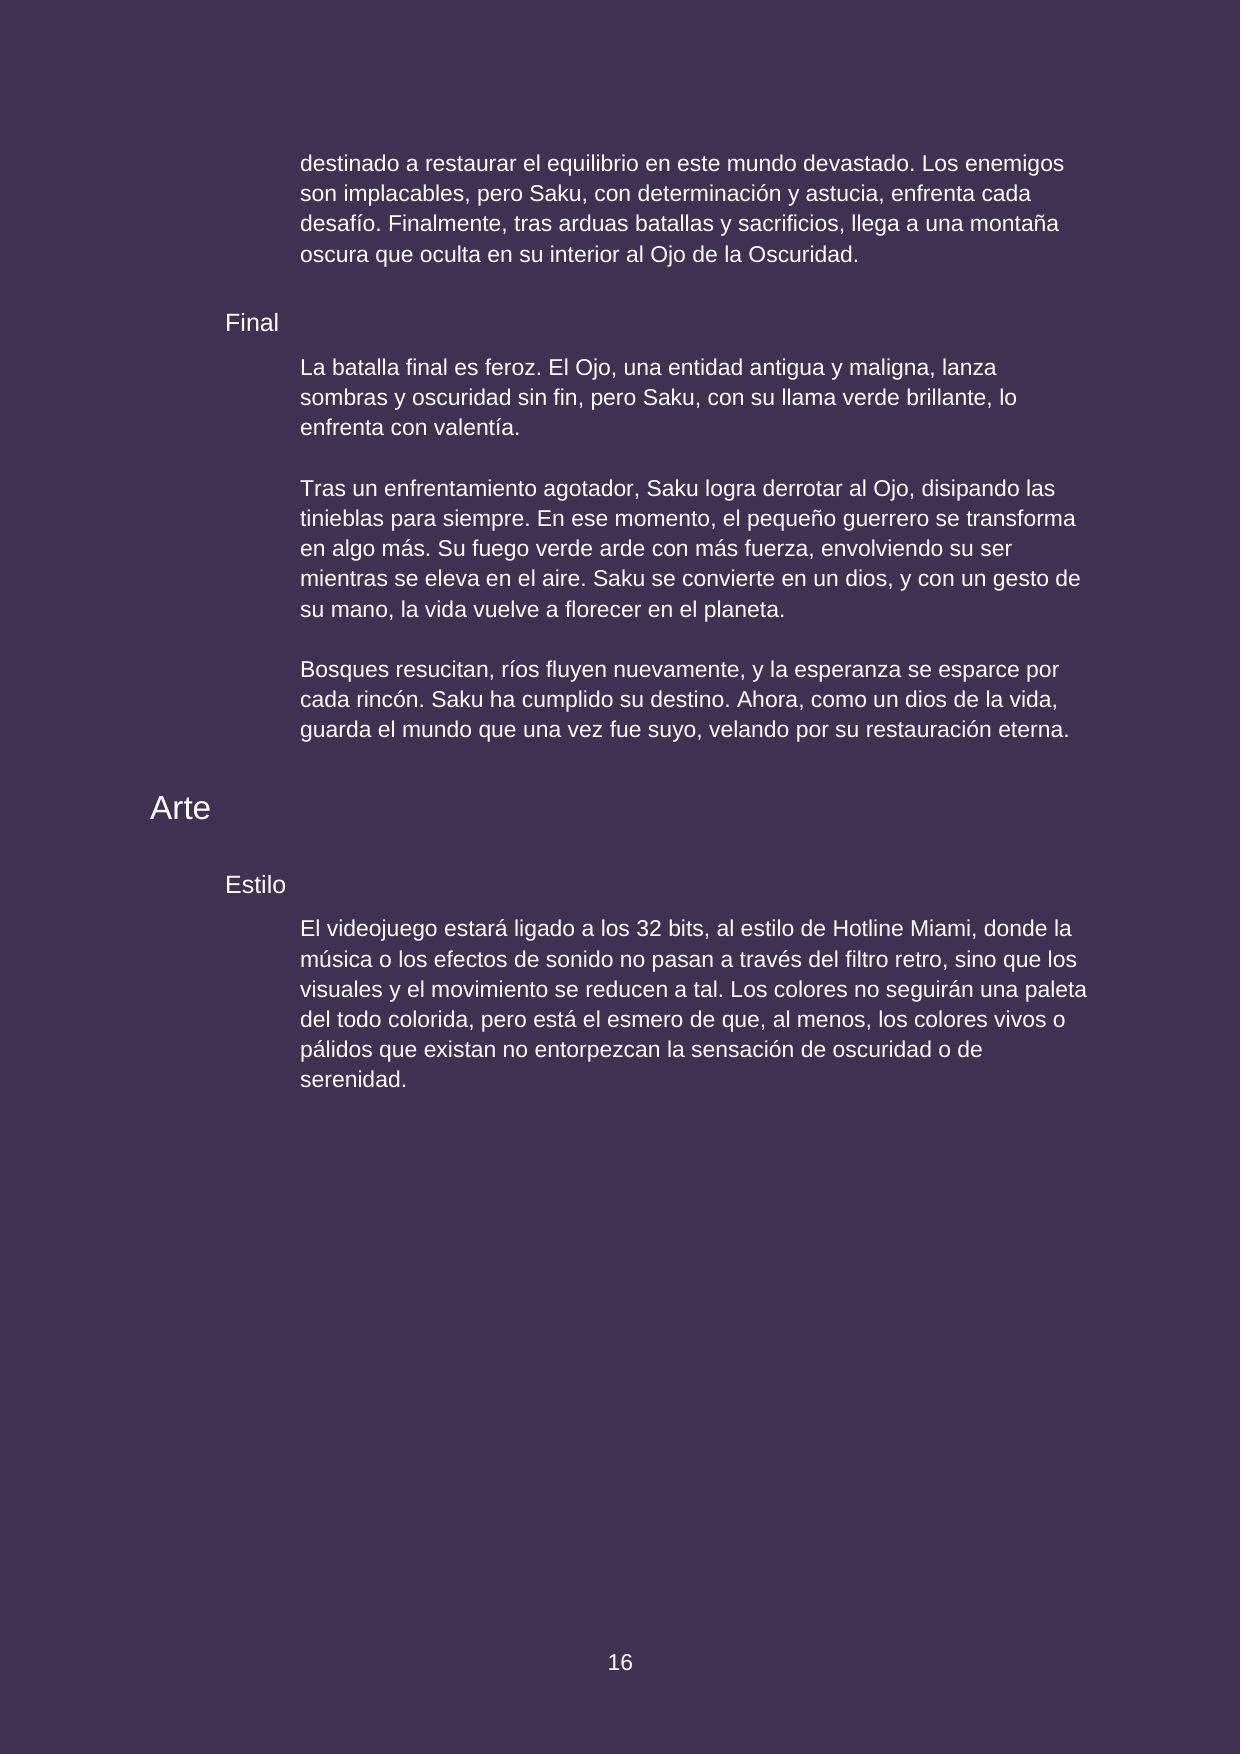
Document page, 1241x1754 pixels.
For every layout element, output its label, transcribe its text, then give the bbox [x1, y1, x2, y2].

text La batalla final es feroz. El Ojo, una entidad antigua y maligna, lanza sombras y oscuridad sin fin, pero Saku, con su llama verde brillante, lo enfrenta con valentía. [300, 354, 1090, 441]
subtitle Estilo [150, 870, 1090, 899]
subtitle Final [150, 308, 1090, 337]
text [300, 150, 1090, 267]
subtitle Arte [150, 788, 1090, 827]
text El videojuego estará ligado a los 32 bits, al estilo de Hotline Miami, donde la música o los efectos de sonido no pasan a través del filtro retro, sino que los visuales y el movimiento se reducen a tal. Los colores no seguirán una paleta del todo colorida, pero está el esmero de que, al menos, los colores vivos o pálidos que existan no entorpezcan la sensación de oscuridad o de serenidad. [300, 915, 1090, 1093]
text Bosques resucitan, ríos fluyen nuevamente, y la esperanza se esparce por cada rincón. Saku ha cumplido su destino. Ahora, como un dios de la vida, guarda el mundo que una vez fue suyo, velando por su restauración eterna. [300, 656, 1090, 743]
text Tras un enfrentamiento agotador, Saku logra derrotar al Ojo, disipando las tinieblas para siempre. En ese momento, el pequeño guerrero se transforma en algo más. Su fuego verde arde con más fuerza, envolviendo su ser mientras se eleva en el aire. Saku se convierte en un dios, y con un gesto de su mano, la vida vuelve a florecer en el planeta. [300, 475, 1090, 622]
